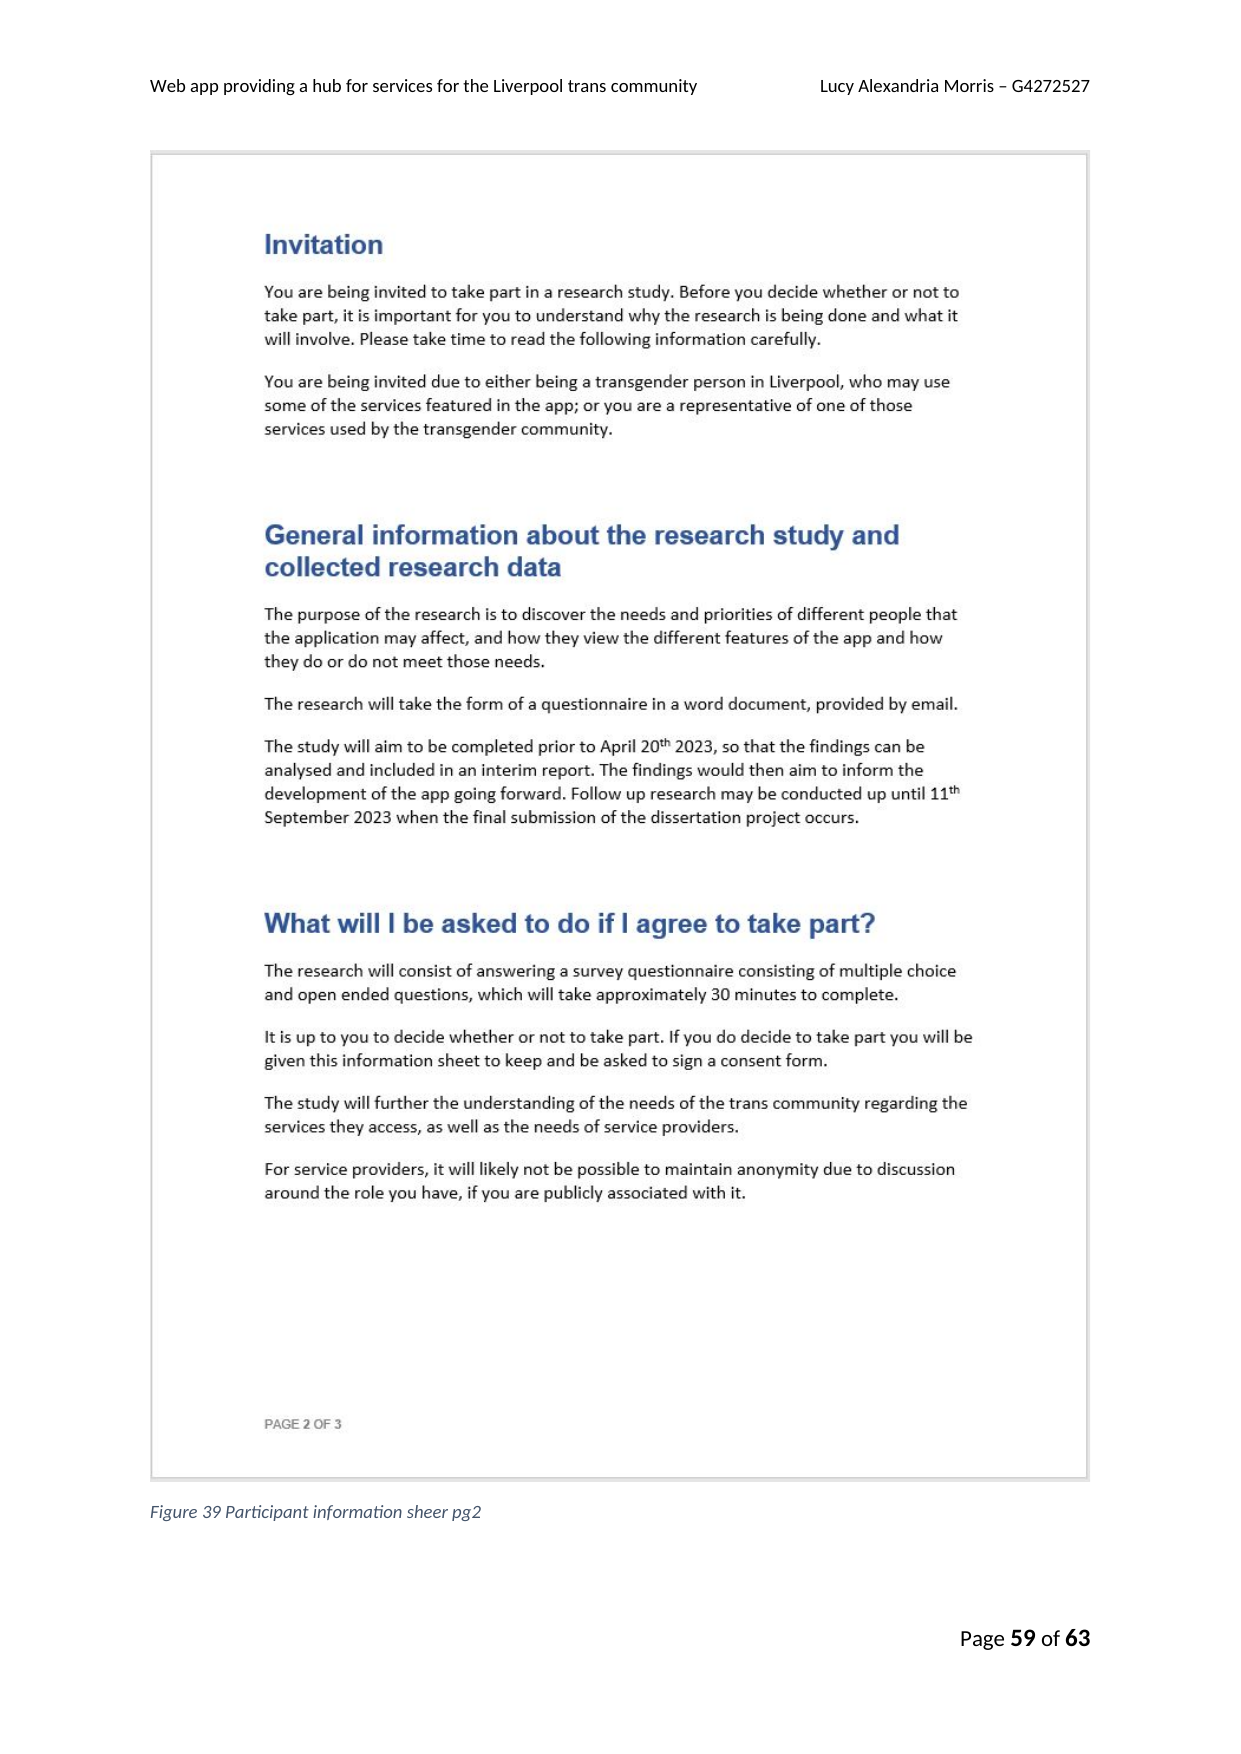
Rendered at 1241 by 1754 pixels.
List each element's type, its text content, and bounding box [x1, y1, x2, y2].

picture [150, 150, 1091, 1482]
